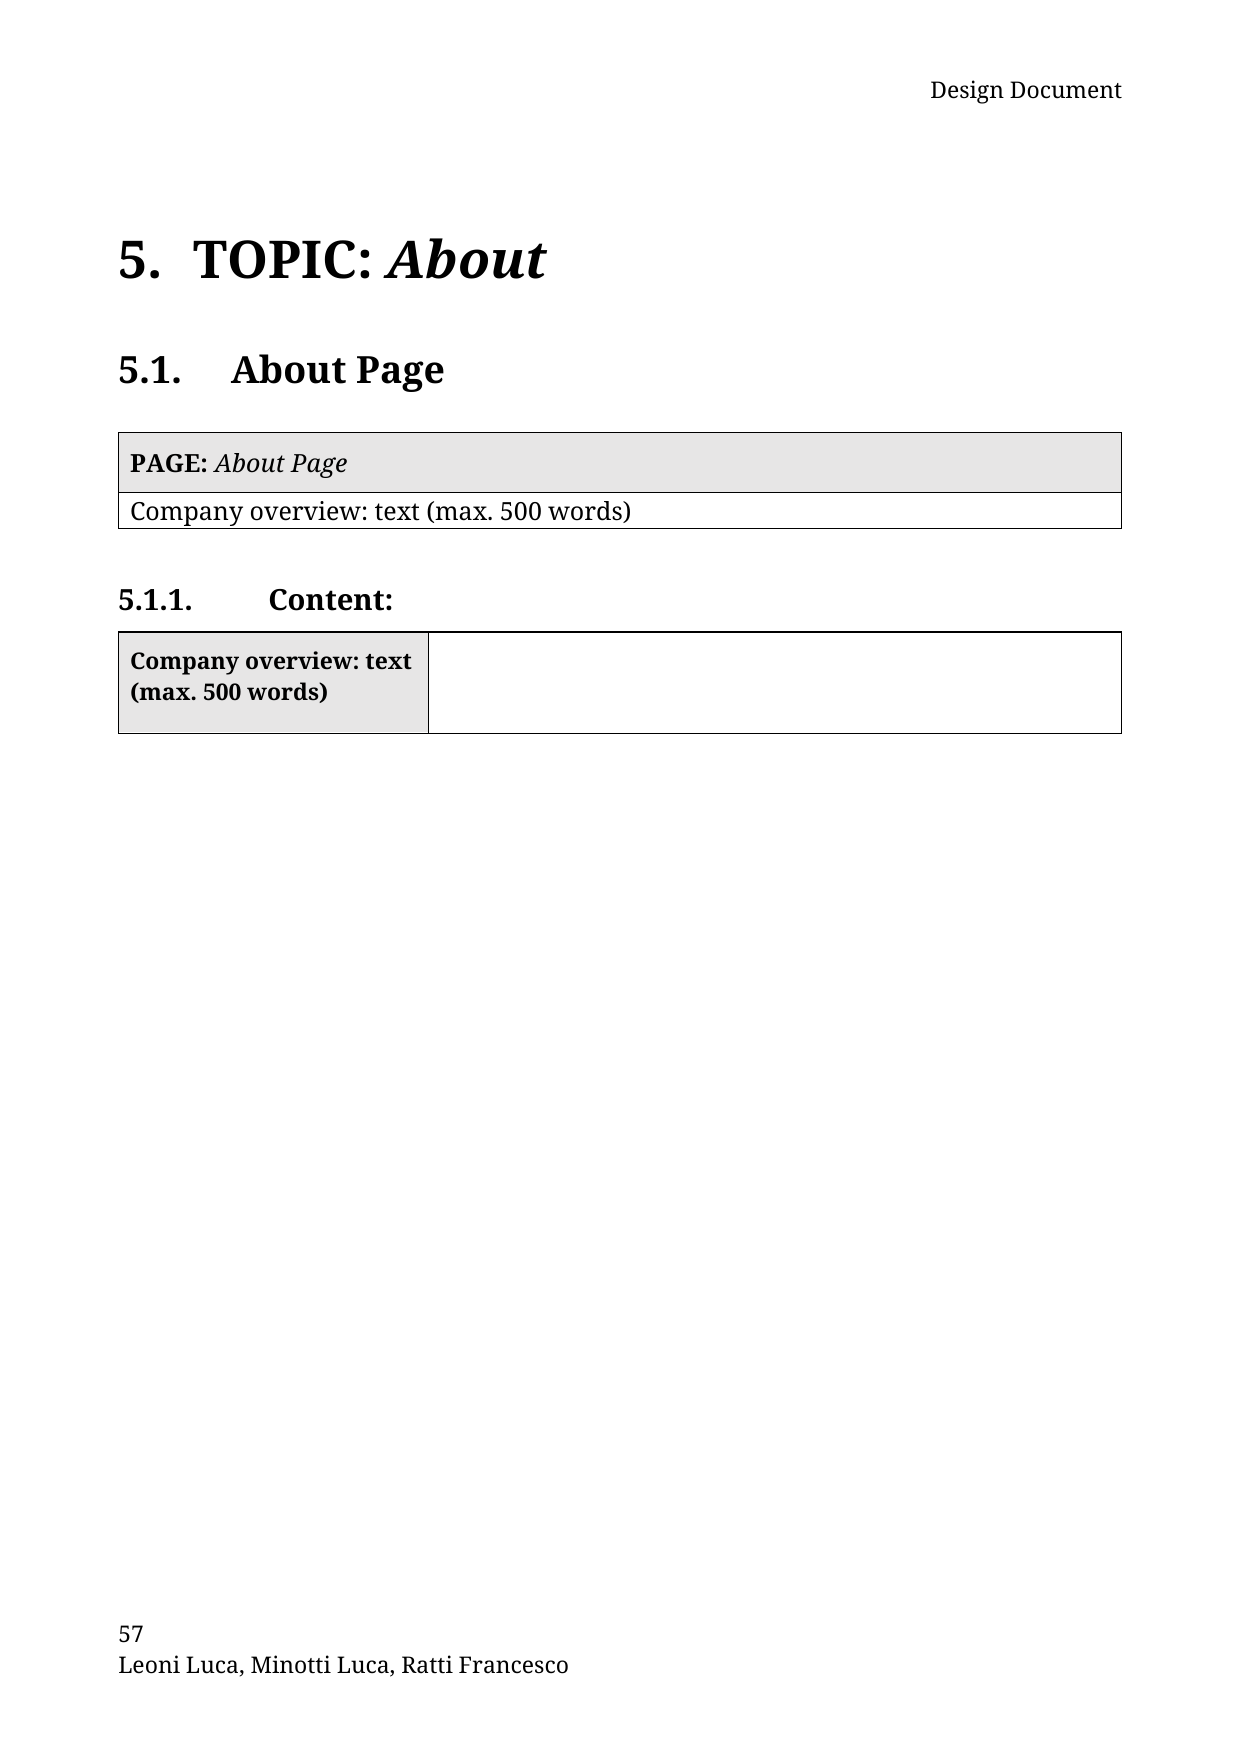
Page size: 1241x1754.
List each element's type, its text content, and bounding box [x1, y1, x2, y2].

table_header Company overview: text (max. 500 words) [119, 633, 428, 732]
subtitle About Page [118, 344, 1122, 395]
subtitle TOPIC: About [118, 223, 1122, 294]
subtitle Content: [118, 579, 1122, 619]
table_header [429, 633, 1121, 732]
table_cell Company overview: text (max. 500 words) [119, 493, 1121, 527]
table_header PAGE: About Page [119, 433, 1121, 492]
